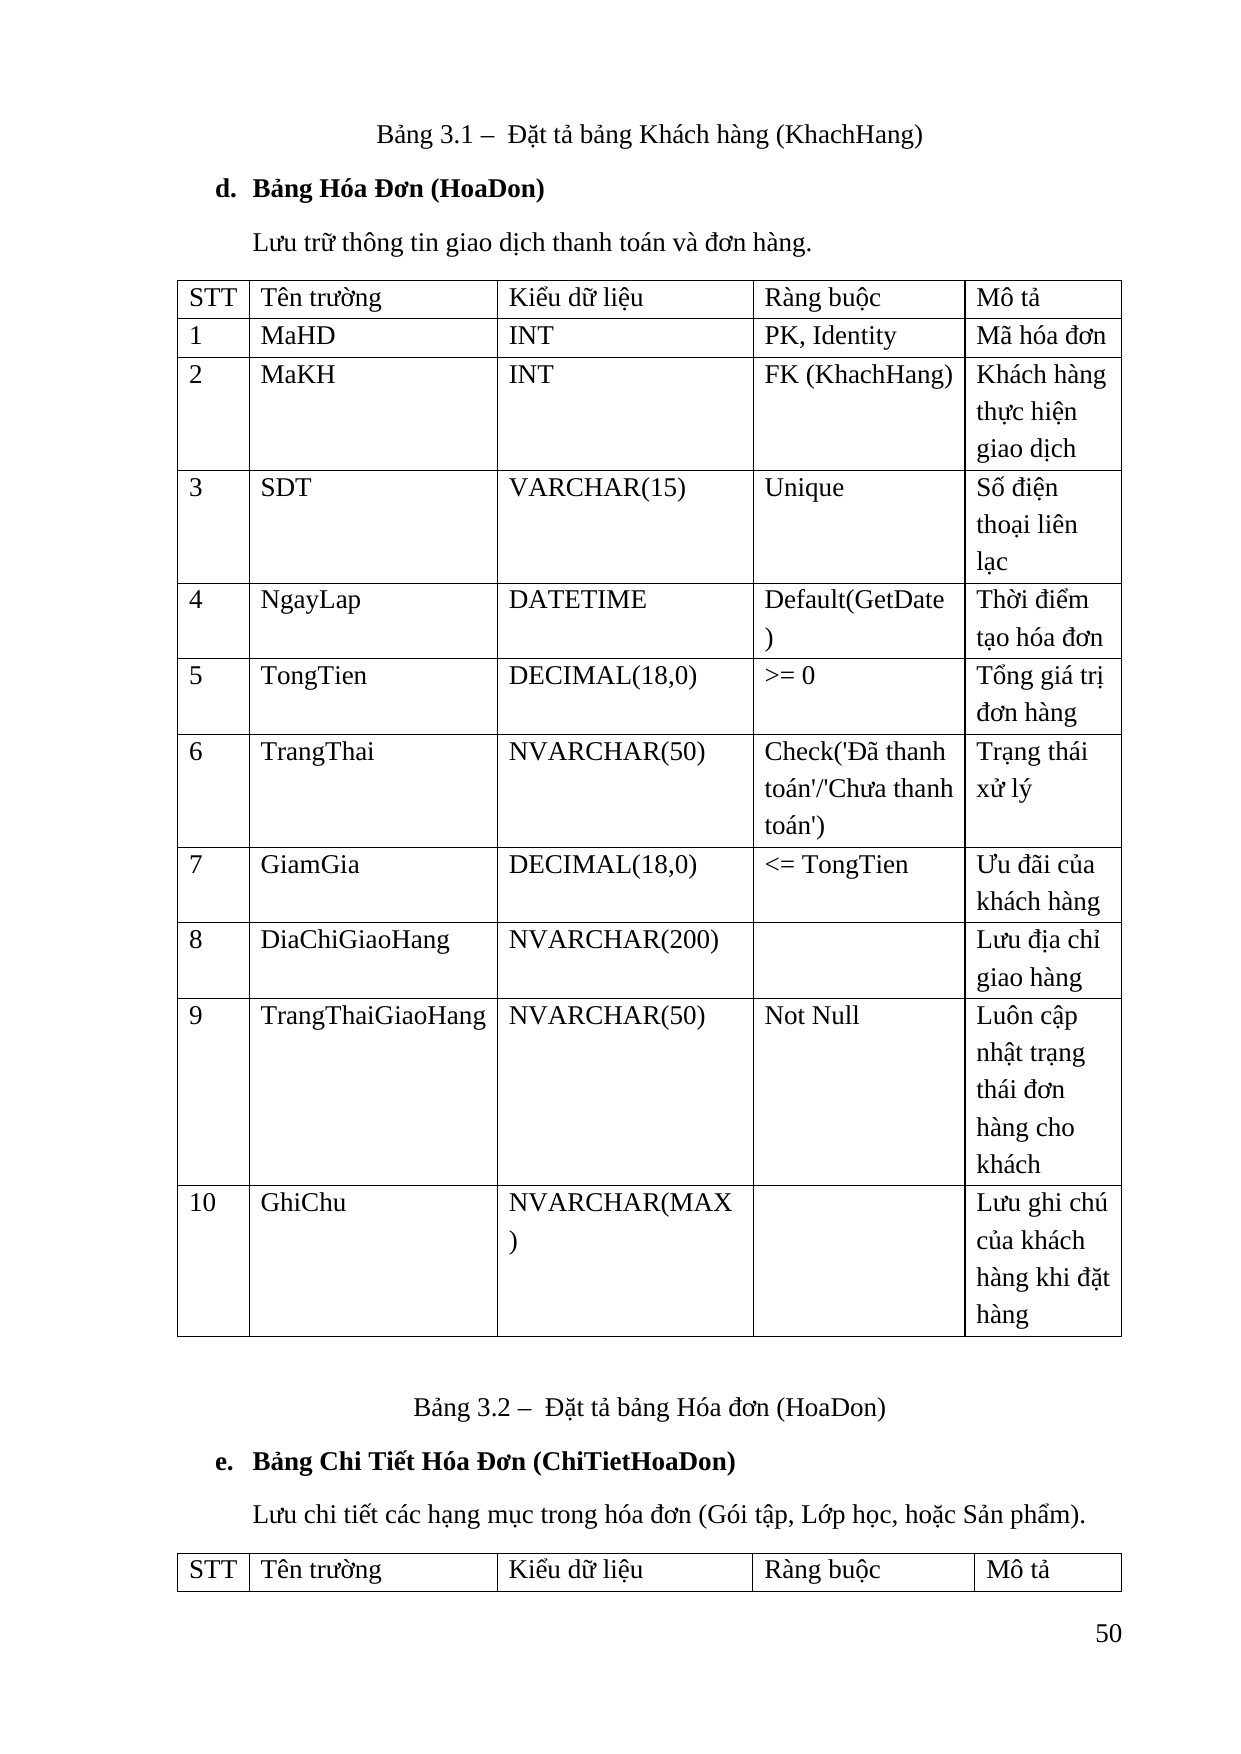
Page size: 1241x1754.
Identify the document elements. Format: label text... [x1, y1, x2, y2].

table_cell Thời điểm tạo hóa đơn [966, 584, 1121, 658]
table_cell DiaChiGiaoHang [250, 923, 497, 998]
table_cell Lưu địa chỉ giao hàng [966, 923, 1121, 998]
table_cell Mã hóa đơn [966, 319, 1121, 357]
table_cell Luôn cập nhật trạng thái đơn hàng cho khách [966, 999, 1121, 1185]
table_cell PK, Identity [754, 319, 964, 357]
table_cell >= 0 [754, 659, 964, 734]
table_cell Trạng thái xử lý [966, 735, 1121, 847]
table_cell 9 [178, 999, 249, 1185]
table_cell NVARCHAR(200) [498, 923, 753, 998]
table_cell GiamGia [250, 848, 497, 922]
table_cell 10 [178, 1186, 249, 1336]
table_cell 5 [178, 659, 249, 734]
list Bảng Hóa Đơn (HoaDon) [215, 172, 1122, 203]
table_cell DECIMAL(18,0) [498, 659, 753, 734]
table_cell Số điện thoại liên lạc [966, 471, 1121, 582]
table_cell GhiChu [250, 1186, 497, 1336]
table_cell INT [498, 319, 753, 357]
table_cell [754, 1186, 964, 1336]
table_cell DECIMAL(18,0) [498, 848, 753, 922]
table_cell DATETIME [498, 584, 753, 658]
table_cell [754, 923, 964, 998]
table_cell Khách hàng thực hiện giao dịch [966, 358, 1121, 469]
list Bảng Chi Tiết Hóa Đơn (ChiTietHoaDon) [215, 1444, 1122, 1476]
table_cell TrangThai [250, 735, 497, 847]
table_header STT [178, 281, 249, 318]
table_cell VARCHAR(15) [498, 471, 753, 582]
table_cell 8 [178, 923, 249, 998]
table_cell 3 [178, 471, 249, 582]
list Lưu chi tiết các hạng mục trong hóa đơn (Gói tập, Lớp học, hoặc Sản phẩm). [252, 1498, 1122, 1530]
table_cell NVARCHAR(50) [498, 999, 753, 1185]
table_cell 7 [178, 848, 249, 922]
table_cell SDT [250, 471, 497, 582]
table_cell 1 [178, 319, 249, 357]
table_cell Not Null [754, 999, 964, 1185]
text Bảng 3.2 – Đặt tả bảng Hóa đơn (HoaDon) [177, 1391, 1122, 1422]
text Bảng 3.1 – Đặt tả bảng Khách hàng (KhachHang) [177, 118, 1122, 149]
table_cell NVARCHAR(50) [498, 735, 753, 847]
table_header Ràng buộc [753, 1554, 974, 1591]
table_header Ràng buộc [754, 281, 964, 318]
table_cell FK (KhachHang) [754, 358, 964, 469]
table_cell Unique [754, 471, 964, 582]
table_header Kiểu dữ liệu [498, 1554, 752, 1591]
table_cell MaKH [250, 358, 497, 469]
table_cell TrangThaiGiaoHang [250, 999, 497, 1185]
table_header Tên trường [250, 1554, 497, 1591]
table_cell 6 [178, 735, 249, 847]
list Lưu trữ thông tin giao dịch thanh toán và đơn hàng. [252, 226, 1122, 257]
table_header STT [178, 1554, 249, 1591]
table_header Kiểu dữ liệu [498, 281, 753, 318]
table_header Tên trường [250, 281, 497, 318]
table_cell 4 [178, 584, 249, 658]
table_cell <= TongTien [754, 848, 964, 922]
table_cell Lưu ghi chú của khách hàng khi đặt hàng [966, 1186, 1121, 1336]
table_cell TongTien [250, 659, 497, 734]
table_cell Check('Đã thanh toán'/'Chưa thanh toán') [754, 735, 964, 847]
table_cell Tổng giá trị đơn hàng [966, 659, 1121, 734]
table_cell Ưu đãi của khách hàng [966, 848, 1121, 922]
table_cell MaHD [250, 319, 497, 357]
table_header Mô tả [975, 1554, 1121, 1591]
table_cell Default(GetDate) [754, 584, 964, 658]
table_cell NgayLap [250, 584, 497, 658]
table_cell NVARCHAR(MAX) [498, 1186, 753, 1336]
table_header Mô tả [966, 281, 1121, 318]
table_cell 2 [178, 358, 249, 469]
table_cell INT [498, 358, 753, 469]
